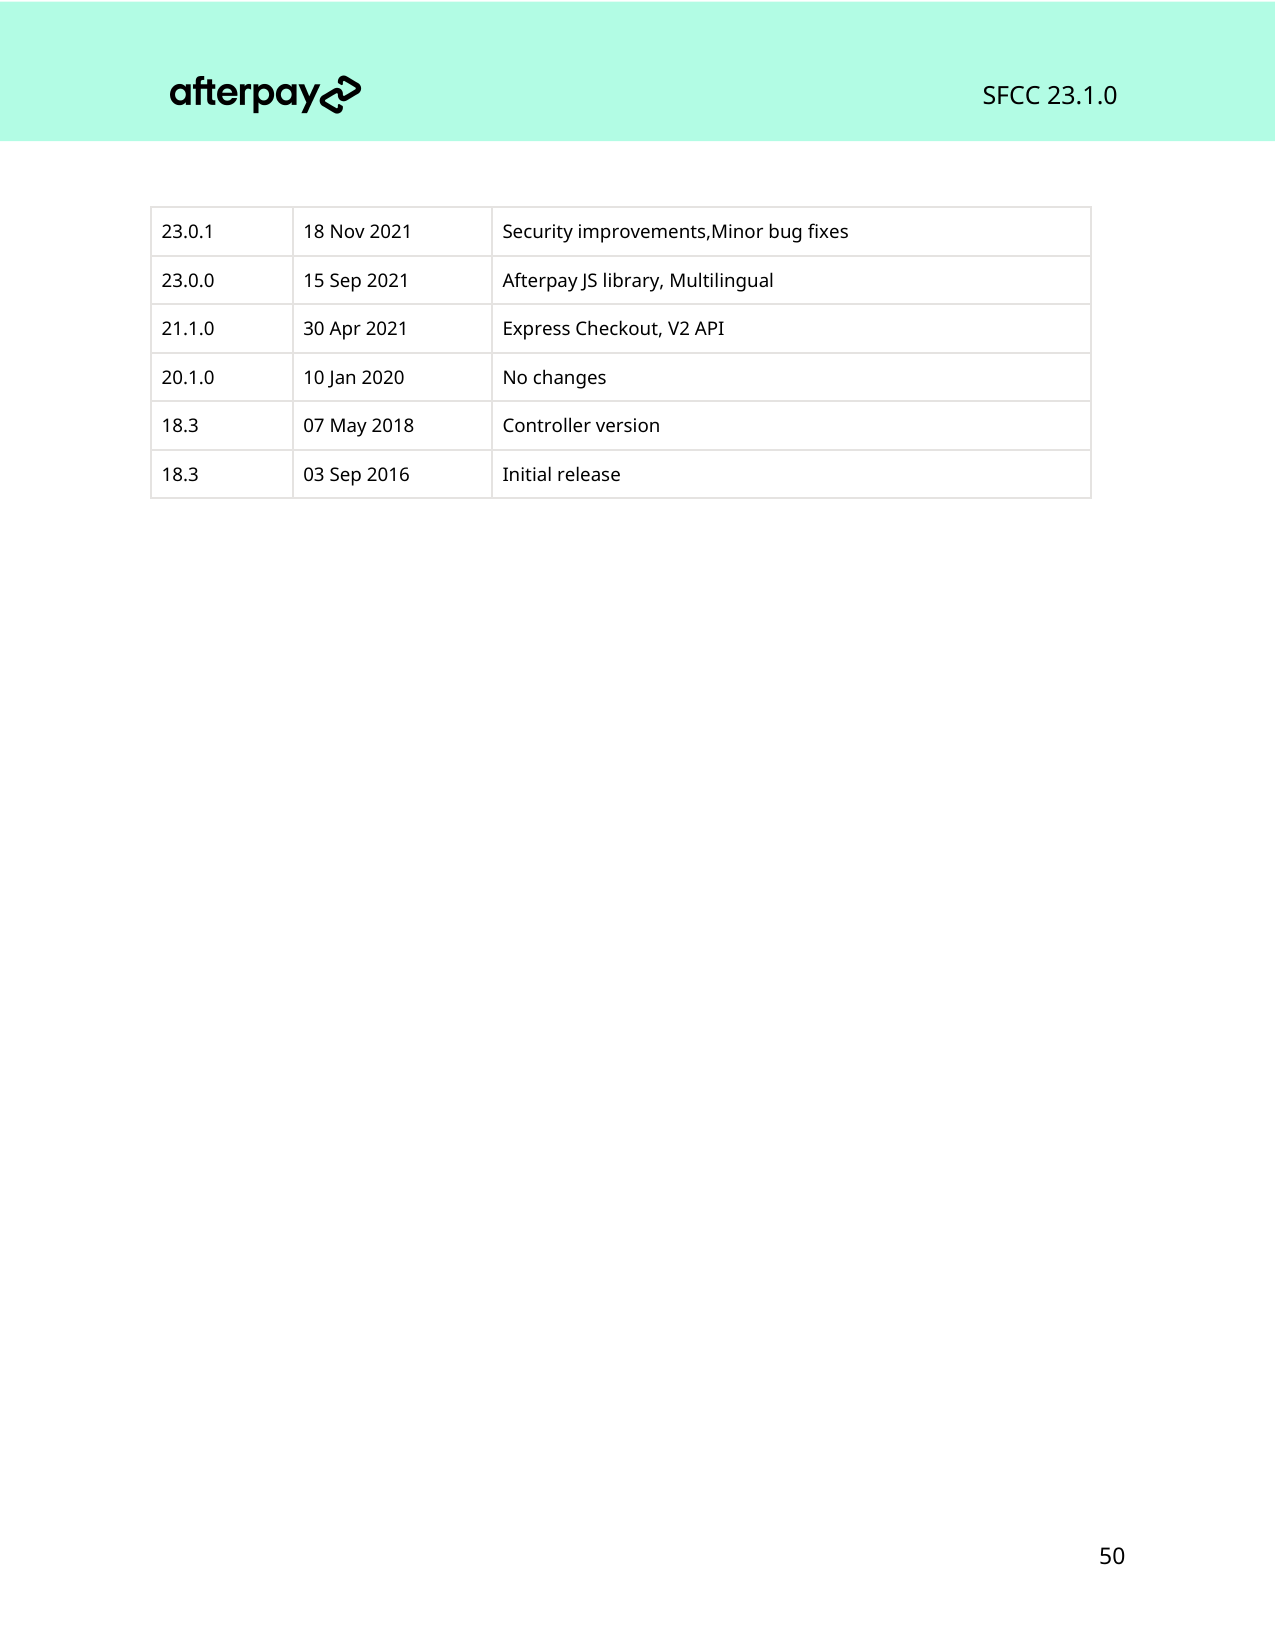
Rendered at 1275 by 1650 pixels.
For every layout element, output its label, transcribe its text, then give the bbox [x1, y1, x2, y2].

table_cell 23.0.1 [152, 208, 292, 255]
table_cell No changes [493, 354, 1090, 400]
table_cell 15 Sep 2021 [294, 257, 491, 303]
table_cell Security improvements,Minor bug fixes [493, 208, 1090, 255]
table_cell Initial release [493, 451, 1090, 497]
table_cell 30 Apr 2021 [294, 305, 491, 352]
table_cell 21.1.0 [152, 305, 292, 352]
table_cell 18.3 [152, 451, 292, 497]
table_cell 03 Sep 2016 [294, 451, 491, 497]
table_cell 20.1.0 [152, 354, 292, 400]
table_cell 10 Jan 2020 [294, 354, 491, 400]
table_cell 18 Nov 2021 [294, 208, 491, 255]
table_cell 07 May 2018 [294, 402, 491, 448]
table_cell 18.3 [152, 402, 292, 448]
picture [134, 47, 397, 142]
table_cell 23.0.0 [152, 257, 292, 303]
table_cell Afterpay JS library, Multilingual [493, 257, 1090, 303]
table_cell Express Checkout, V2 API [493, 305, 1090, 352]
table_cell Controller version [493, 402, 1090, 448]
